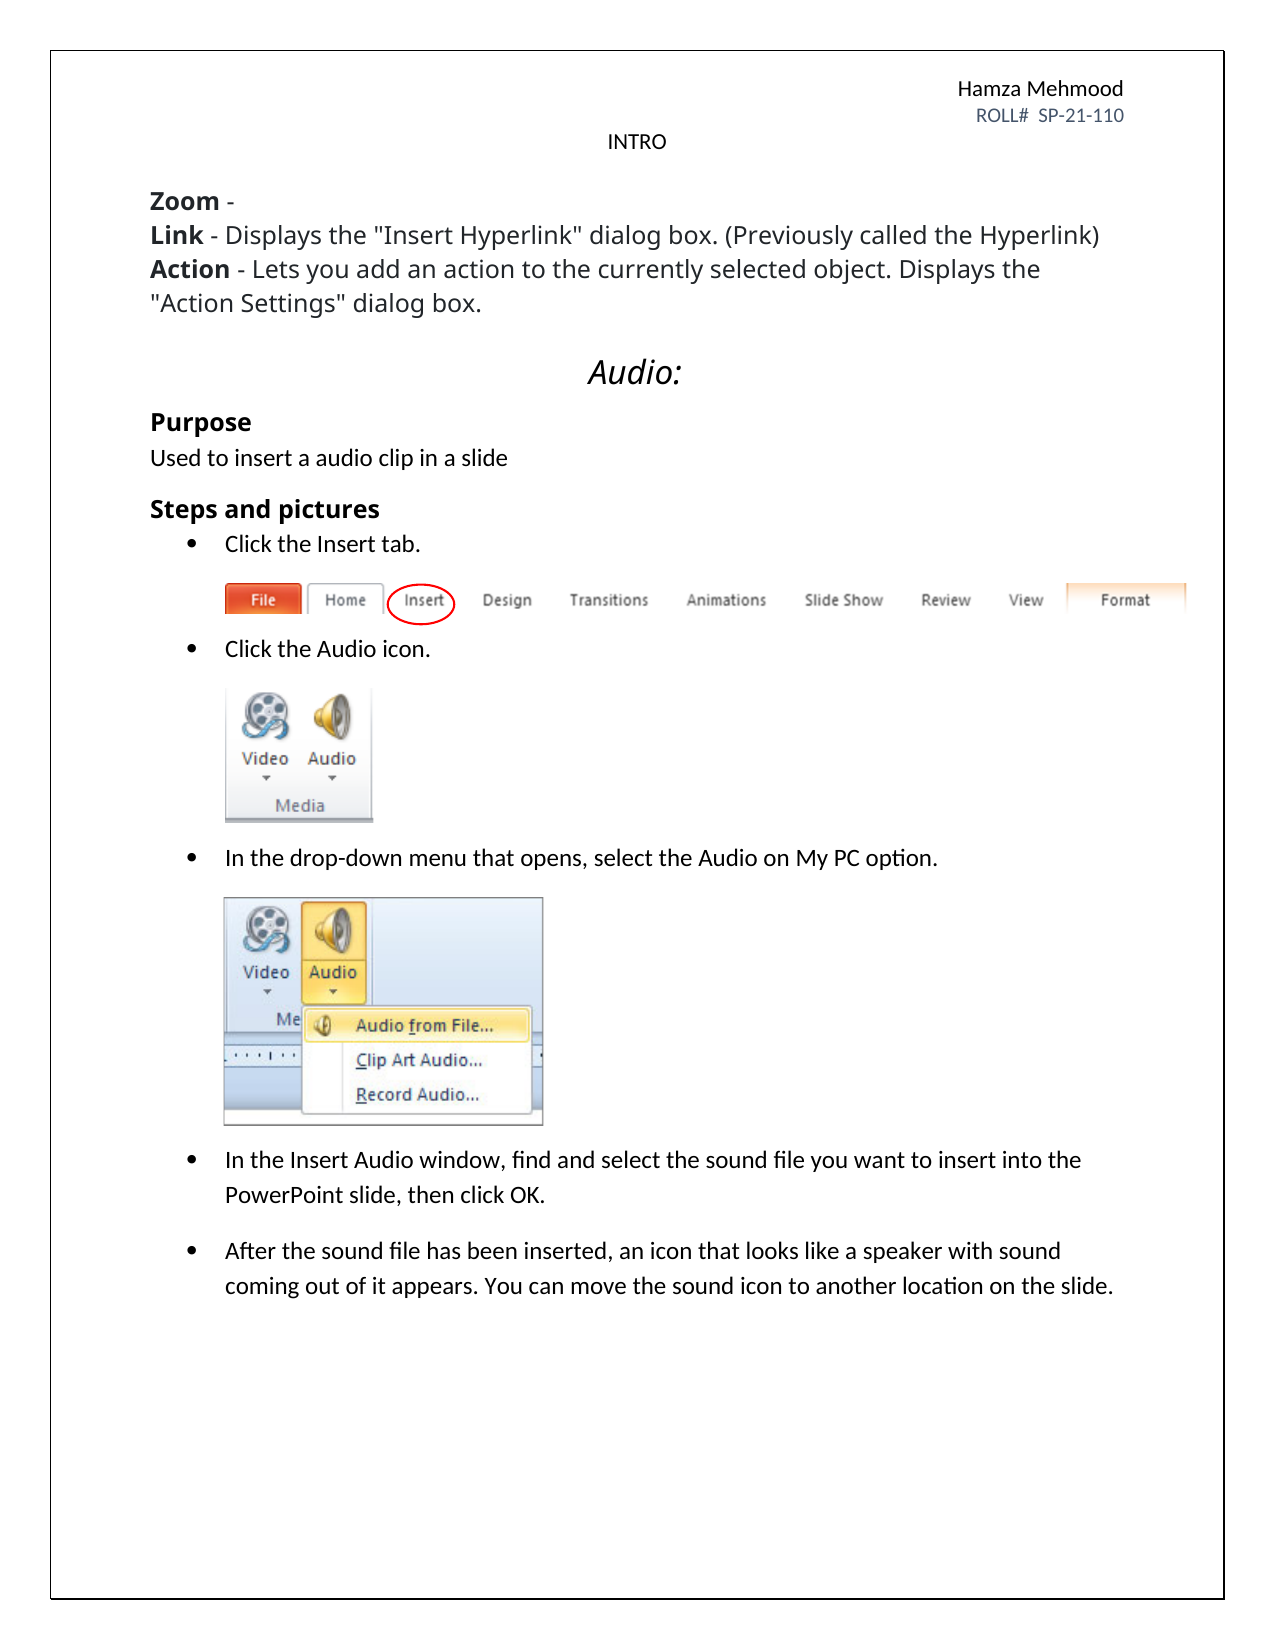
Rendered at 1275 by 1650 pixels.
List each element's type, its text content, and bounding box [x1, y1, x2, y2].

subtitle Steps and pictures [150, 491, 1124, 525]
list In the drop-down menu that opens, select the Audio on My PC option. [187, 842, 1124, 872]
picture [223, 897, 544, 1126]
text Used to insert a audio clip in a slide [150, 442, 1124, 472]
subtitle Purpose [150, 405, 1124, 439]
list After the sound file has been inserted, an icon that looks like a speaker with sound coming out of it appears. You can move the sound icon to another location on the slide. [187, 1235, 1124, 1301]
text Zoom - Link - Displays the "Insert Hyperlink" dialog box. (Previously called the Hyperlink) Action - Lets you add an action to the currently selected object. Displays the "Action Settings" dialog box. [150, 183, 1124, 319]
list In the Insert Audio window, find and select the sound file you want to insert into the PowerPoint slide, then click OK. [187, 1144, 1124, 1210]
picture [389, 586, 453, 614]
list Click the Audio icon. [187, 633, 1124, 663]
picture [225, 583, 413, 614]
picture [429, 583, 1200, 614]
picture [225, 688, 374, 823]
subtitle Audio: [150, 349, 1124, 394]
list Click the Insert tab. [187, 528, 1124, 559]
